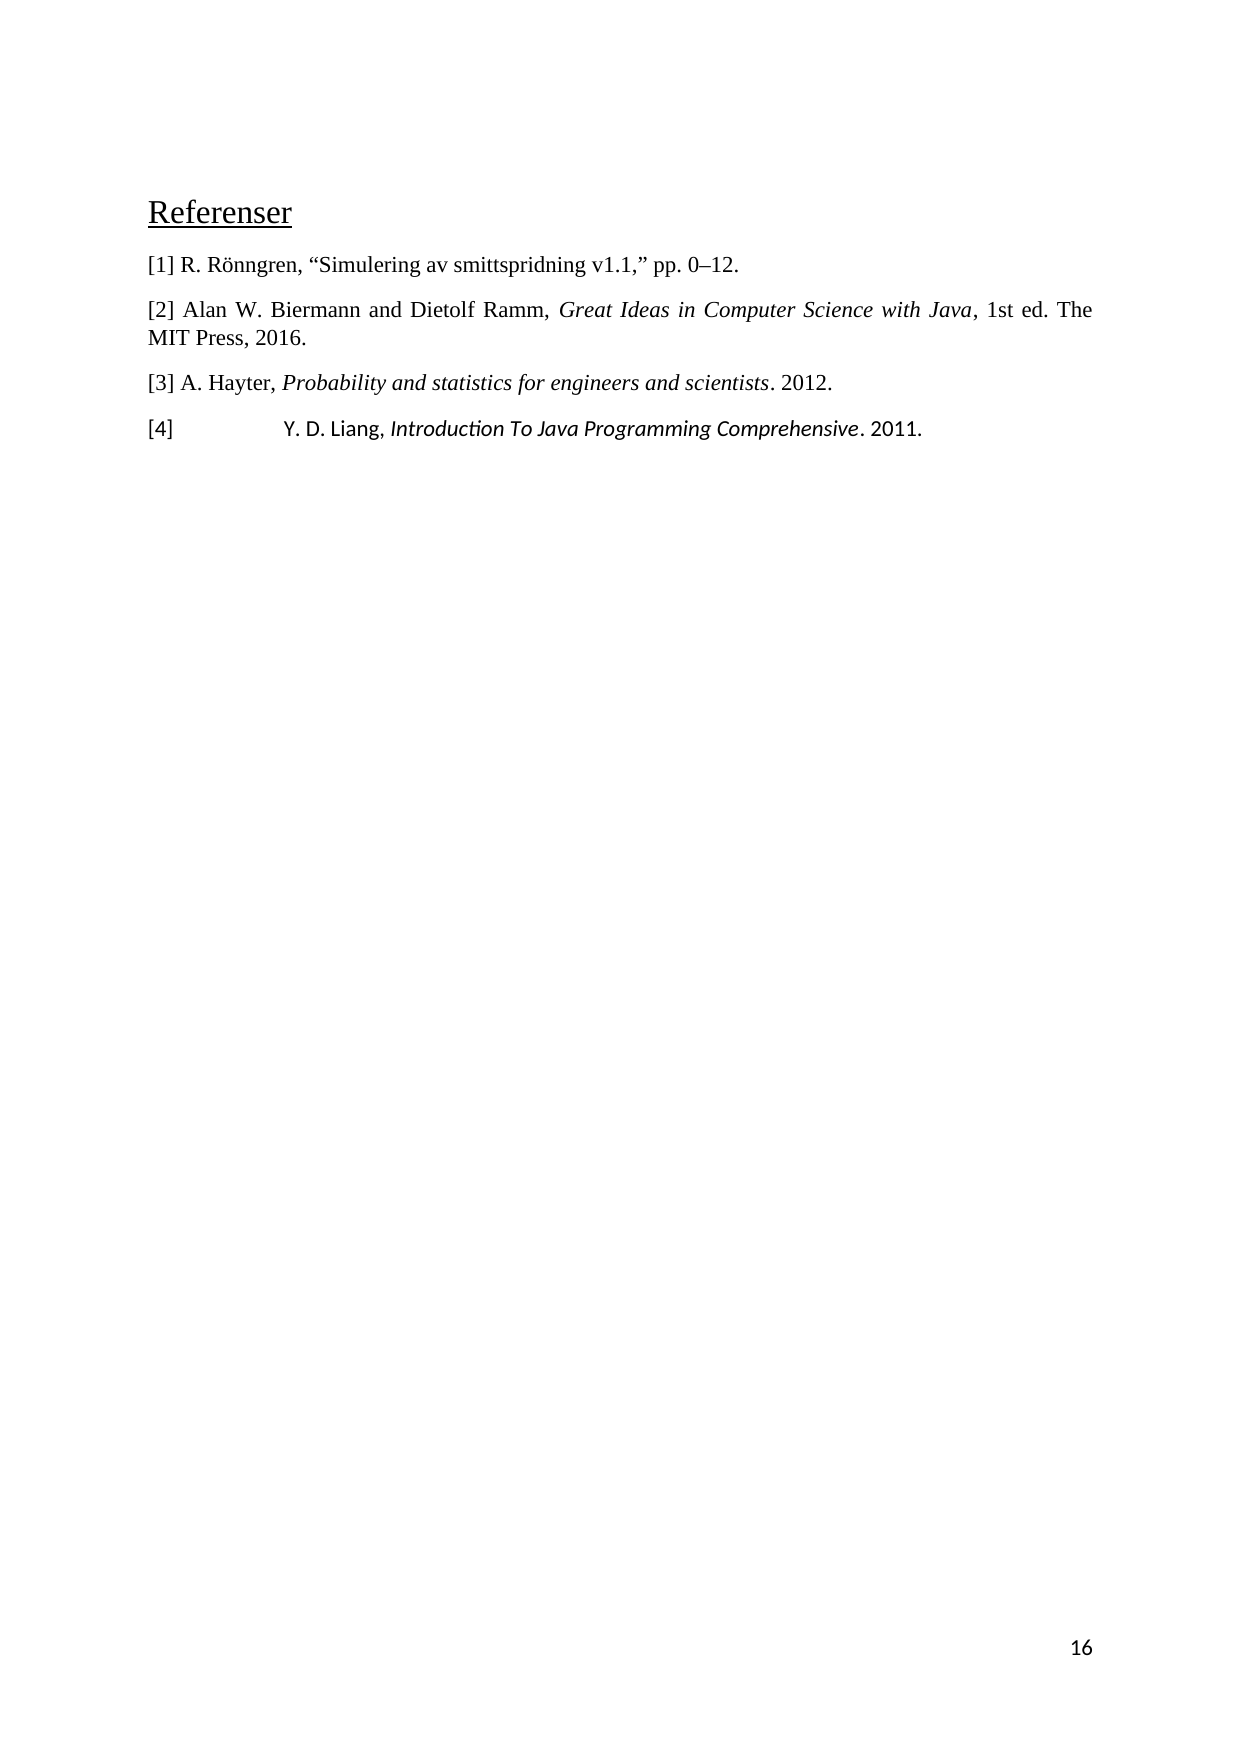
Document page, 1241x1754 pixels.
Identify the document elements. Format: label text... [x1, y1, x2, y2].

text [3] A. Hayter, Probability and statistics for engineers and scientists. 2012. [148, 369, 1093, 396]
text [4] Y. D. Liang, Introduction To Java Programming Comprehensive. 2011. [148, 414, 1093, 442]
text Referenser [148, 193, 1093, 231]
text [1] R. Rönngren, “Simulering av smittspridning v1.1,” pp. 0–12. [148, 251, 1093, 277]
text [2] Alan W. Biermann and Dietolf Ramm, Great Ideas in Computer Science with Java, 1st ed. The MIT Press, 2016. [148, 296, 1093, 351]
